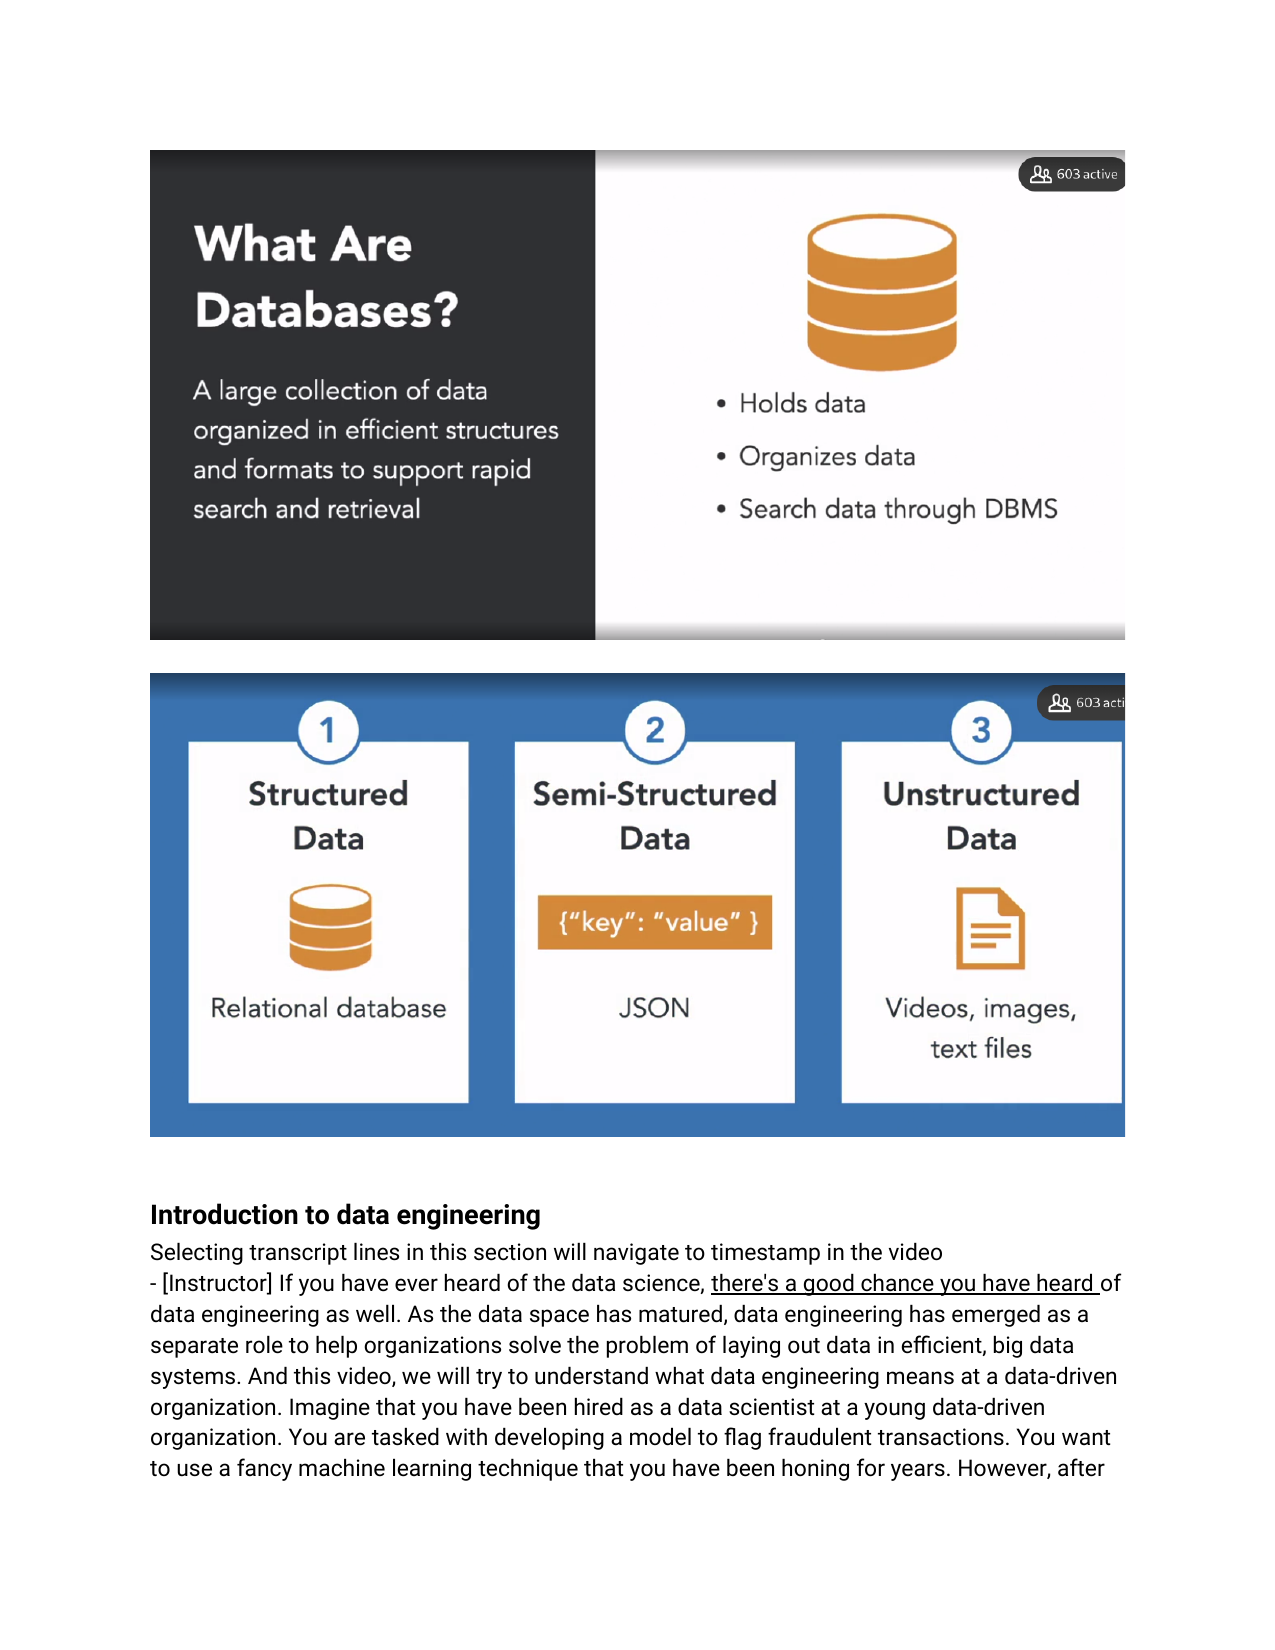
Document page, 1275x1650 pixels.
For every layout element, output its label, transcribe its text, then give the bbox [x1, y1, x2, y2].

picture [150, 150, 1125, 640]
picture [150, 673, 1125, 1137]
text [150, 1270, 1125, 1482]
subtitle Introduction to data engineering [150, 1199, 1125, 1231]
text Selecting transcript lines in this section will navigate to timestamp in the video [150, 1239, 1125, 1266]
